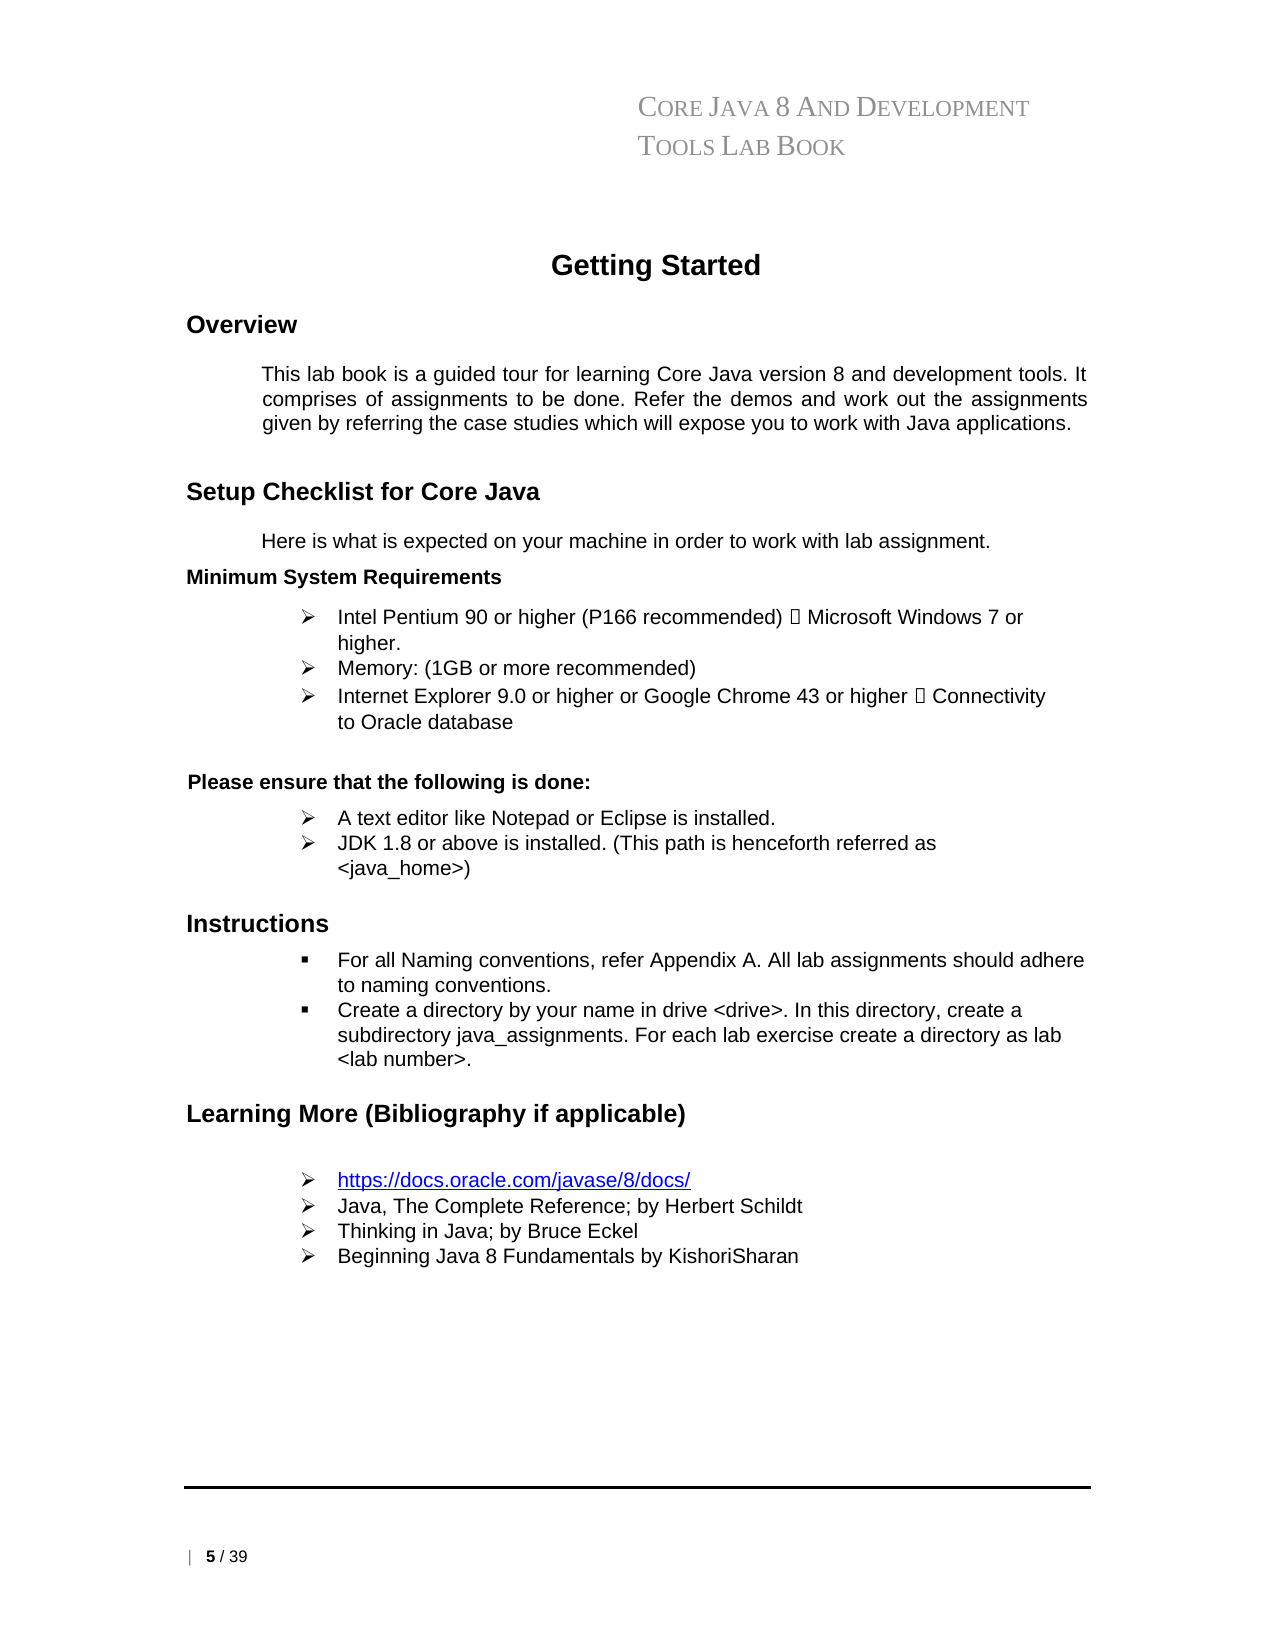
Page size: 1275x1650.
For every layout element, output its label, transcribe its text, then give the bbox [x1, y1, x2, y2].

subtitle Instructions [186, 909, 1087, 938]
text This lab book is a guided tour for learning Core Java version 8 and development tools. It comprises of assignments to be done. Refer the demos and work out the assignments given by referring the case studies which will expose you to work with Java applications. [261, 362, 1089, 435]
list Internet Explorer 9.0 or higher or Google Chrome 43 or higher  Connectivity to Oracle database [300, 681, 1064, 734]
subtitle Setup Checklist for Core Java [186, 477, 1087, 506]
subtitle Getting Started [226, 248, 1087, 282]
list Java, The Complete Reference; by Herbert Schildt [300, 1194, 1064, 1218]
list JDK 1.8 or above is installed. (This path is henceforth referred as <java_home>) [300, 831, 1064, 880]
list A text editor like Notepad or Eclipse is installed. [300, 806, 1064, 830]
list https://docs.oracle.com/javase/8/docs/ [300, 1168, 1064, 1192]
text Here is what is expected on your machine in order to work with lab assignment. Minimum System Requirements [186, 528, 1064, 589]
subtitle Overview [186, 310, 1087, 339]
text Please ensure that the following is done: [187, 770, 1057, 794]
subtitle Learning More (Bibliography if applicable) [186, 1099, 1087, 1128]
list For all Naming conventions, refer Appendix A. All lab assignments should adhere to naming conventions. [300, 948, 1088, 997]
list Beginning Java 8 Fundamentals by KishoriSharan [300, 1244, 1064, 1268]
list Memory: (1GB or more recommended) [300, 656, 1064, 680]
list Thinking in Java; by Bruce Eckel [300, 1219, 1064, 1243]
list Intel Pentium 90 or higher (P166 recommended)  Microsoft Windows 7 or higher. [300, 602, 1064, 655]
list Create a directory by your name in drive <drive>. In this directory, create a subdirectory java_assignments. For each lab exercise create a directory as lab <lab number>. [300, 998, 1088, 1071]
